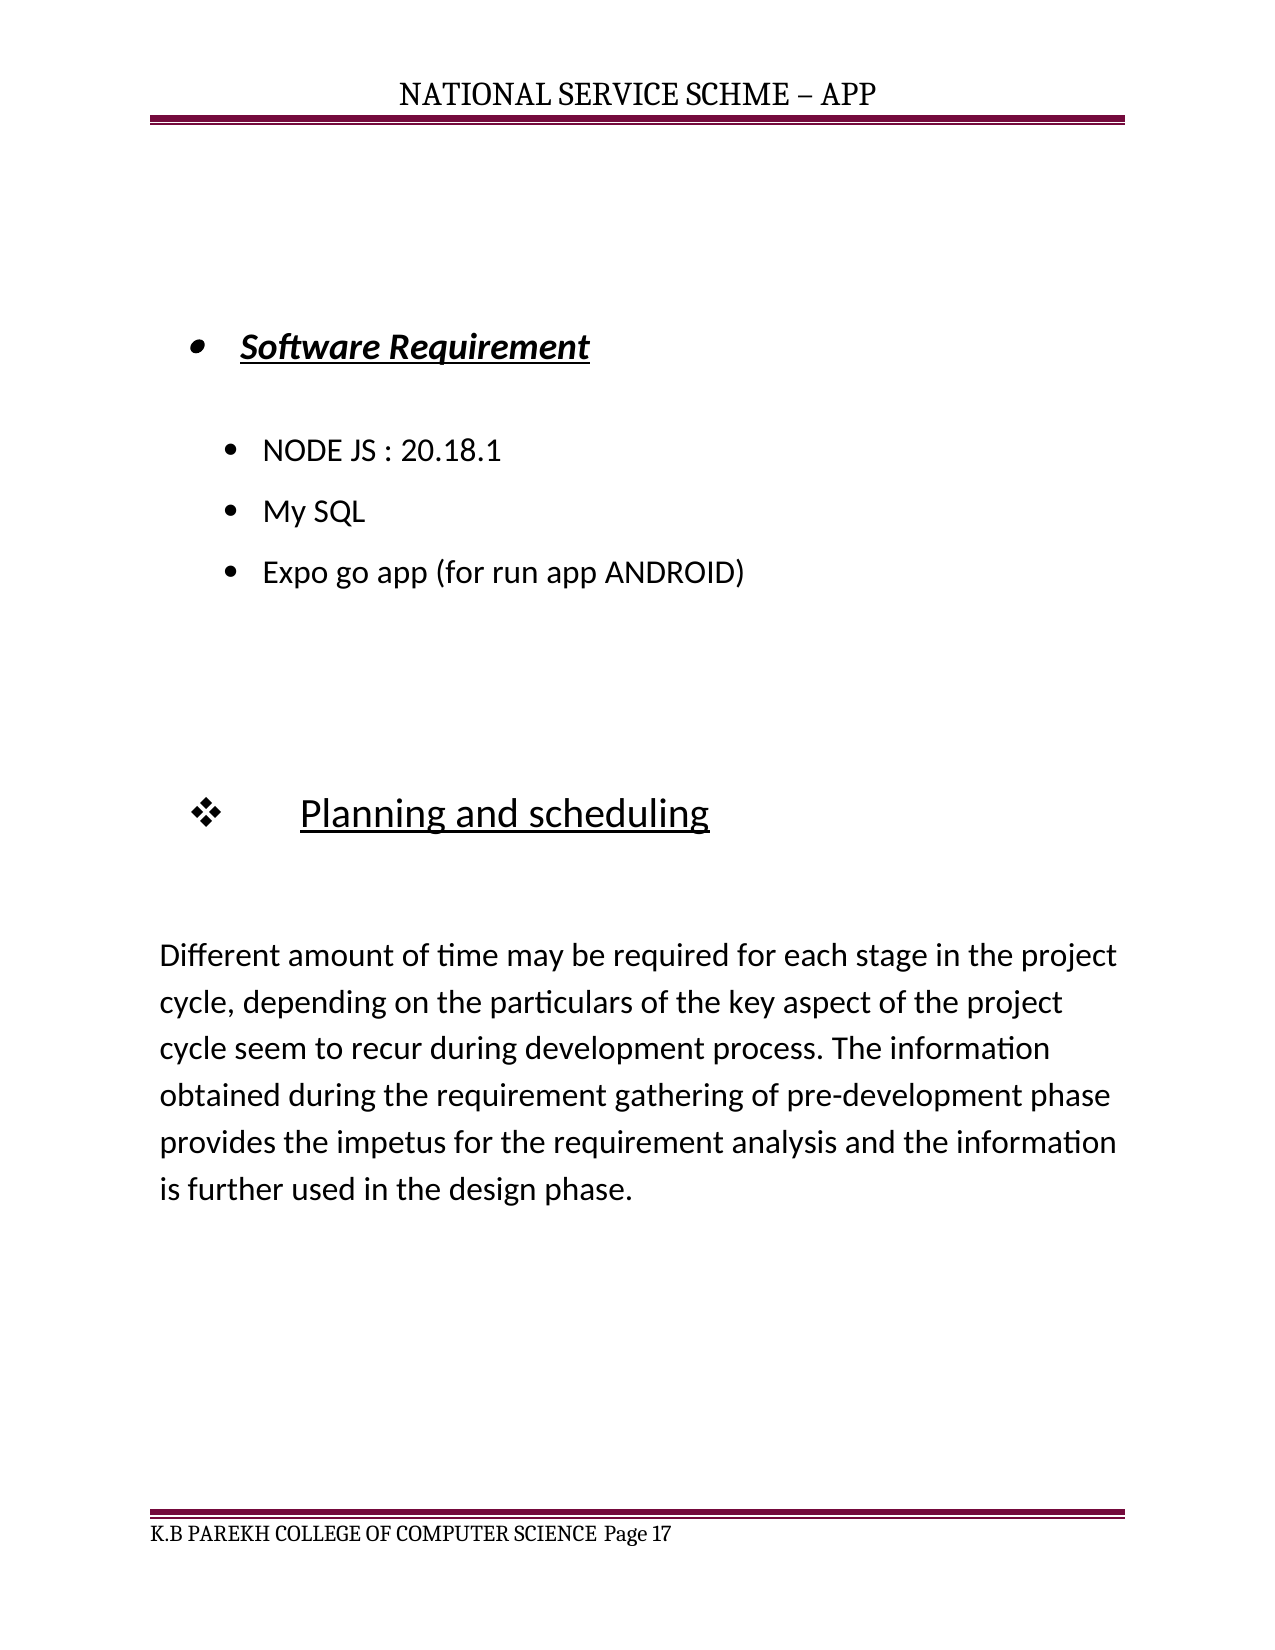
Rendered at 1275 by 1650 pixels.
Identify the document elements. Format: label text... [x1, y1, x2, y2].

list Software Requirement [187, 323, 1125, 369]
list Expo go app (for run app ANDROID) [225, 551, 1125, 591]
list NODE JS : 20.18.1 [225, 428, 1125, 469]
list Planning and scheduling [187, 787, 1125, 838]
list My SQL [225, 489, 1125, 530]
text Different amount of time may be required for each stage in the project cycle, depending on the particulars of the key aspect of the project cycle seem to recur during development process. The information obtained during the requirement gathering of pre-development phase provides the impetus for the requirement analysis and the information is further used in the design phase. [159, 934, 1125, 1208]
